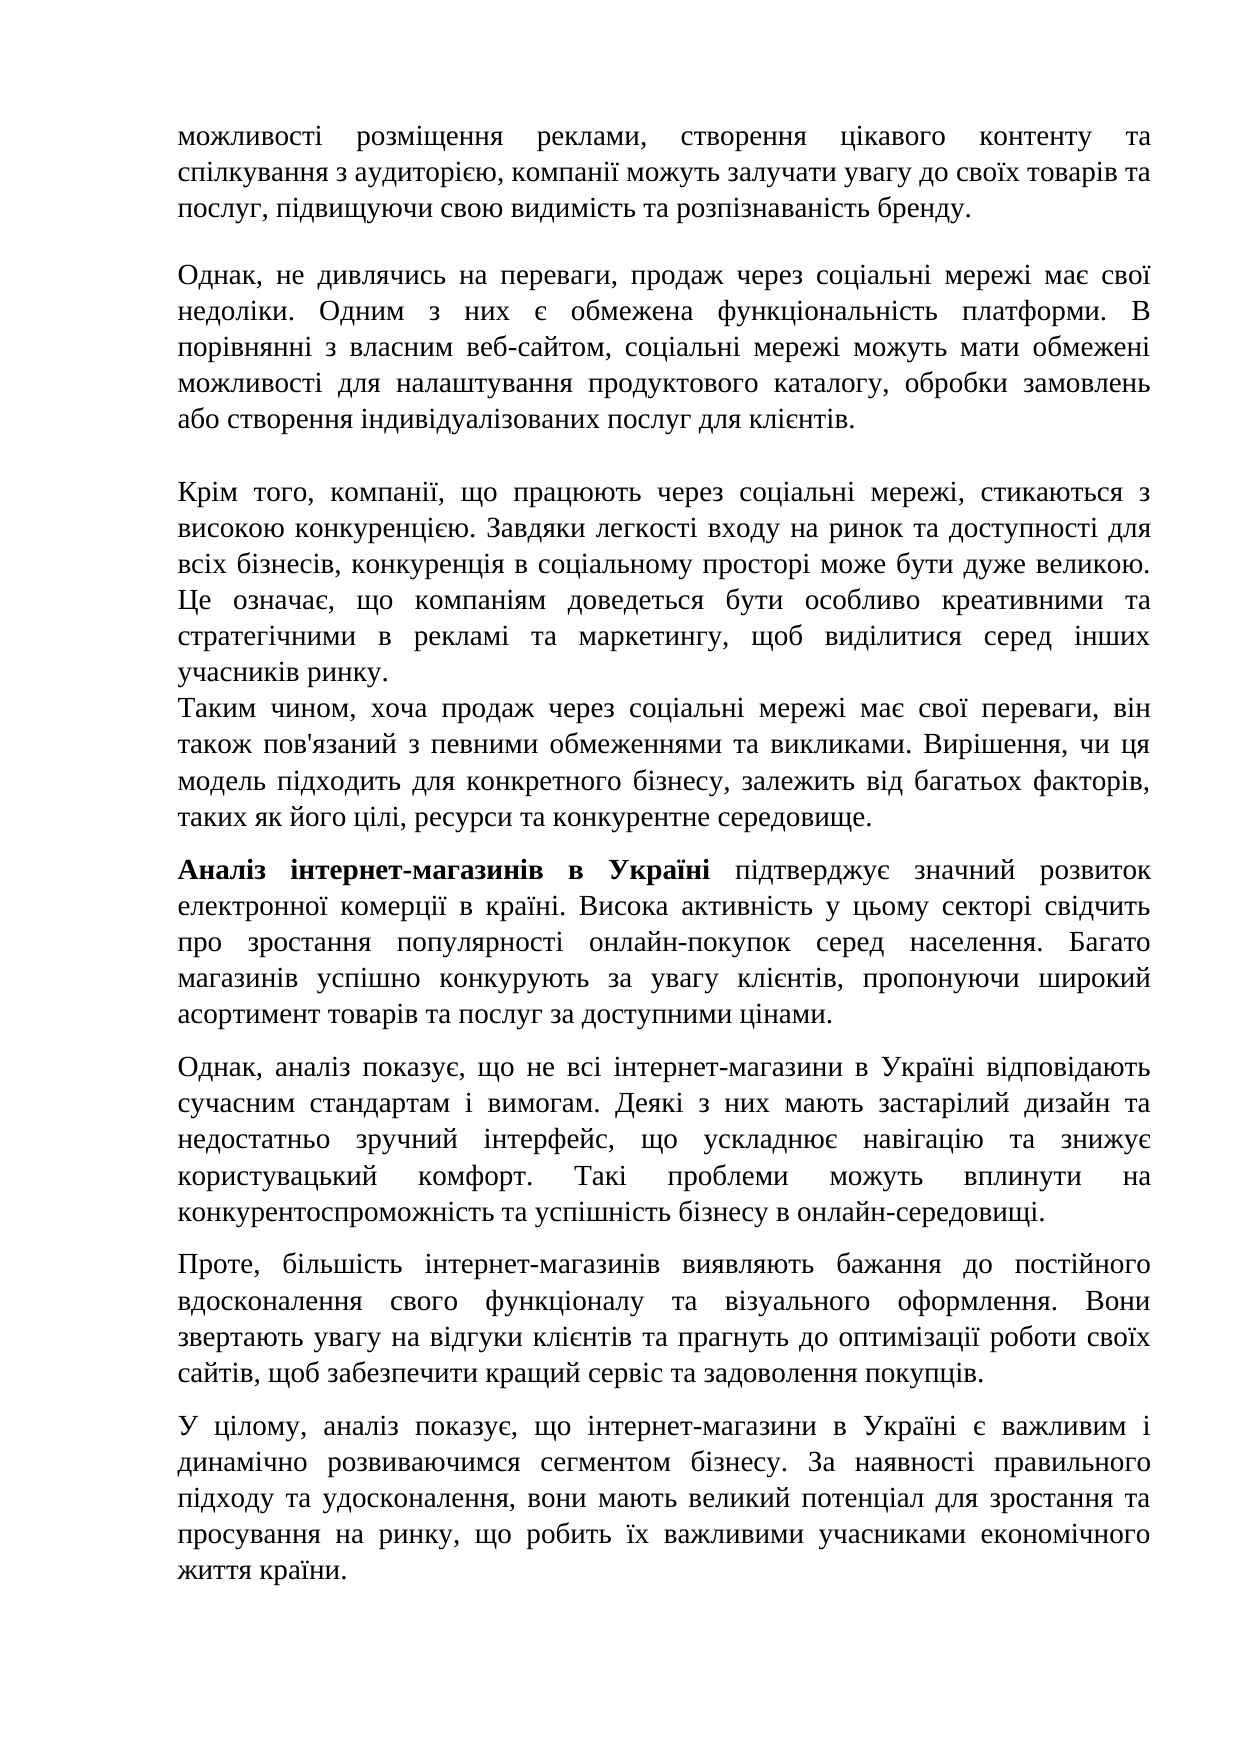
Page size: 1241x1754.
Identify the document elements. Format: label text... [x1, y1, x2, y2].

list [177, 118, 1152, 224]
text Аналіз інтернет-магазинів в Україні підтверджує значний розвиток електронної комерції в країні. Висока активність у цьому секторі свідчить про зростання популярності онлайн-покупок серед населення. Багато магазинів успішно конкурують за увагу клієнтів, пропонуючи широкий асортимент товарів та послуг за доступними цінами. [177, 852, 1152, 1030]
list Крім того, компанії, що працюють через соціальні мережі, стикаються з високою конкуренцією. Завдяки легкості входу на ринок та доступності для всіх бізнесів, конкуренція в соціальному просторі може бути дуже великою. Це означає, що компаніям доведеться бути особливо креативними та стратегічними в рекламі та маркетингу, щоб виділитися серед інших учасників ринку. [177, 474, 1152, 688]
text Однак, аналіз показує, що не всі інтернет-магазини в Україні відповідають сучасним стандартам і вимогам. Деякі з них мають застарілий дизайн та недостатньо зручний інтерфейс, що ускладнює навігацію та знижує користувацький комфорт. Такі проблеми можуть вплинути на конкурентоспроможність та успішність бізнесу в онлайн-середовищі. [177, 1049, 1152, 1227]
text Проте, більшість інтернет-магазинів виявляють бажання до постійного вдосконалення свого функціоналу та візуального оформлення. Вони звертають увагу на відгуки клієнтів та прагнуть до оптимізації роботи своїх сайтів, щоб забезпечити кращий сервіс та задоволення покупців. [177, 1247, 1152, 1388]
list Таким чином, хоча продаж через соціальні мережі має свої переваги, він також пов'язаний з певними обмеженнями та викликами. Вирішення, чи ця модель підходить для конкретного бізнесу, залежить від багатьох факторів, таких як його цілі, ресурси та конкурентне середовище. [177, 691, 1152, 832]
list Однак, не дивлячись на переваги, продаж через соціальні мережі має свої недоліки. Одним з них є обмежена функціональність платформи. В порівнянні з власним веб-сайтом, соціальні мережі можуть мати обмежені можливості для налаштування продуктового каталогу, обробки замовлень або створення індивідуалізованих послуг для клієнтів. [177, 257, 1152, 435]
text У цілому, аналіз показує, що інтернет-магазини в Україні є важливим і динамічно розвиваючимся сегментом бізнесу. За наявності правильного підходу та удосконалення, вони мають великий потенціал для зростання та просування на ринку, що робить їх важливими учасниками економічного життя країни. [177, 1408, 1152, 1586]
